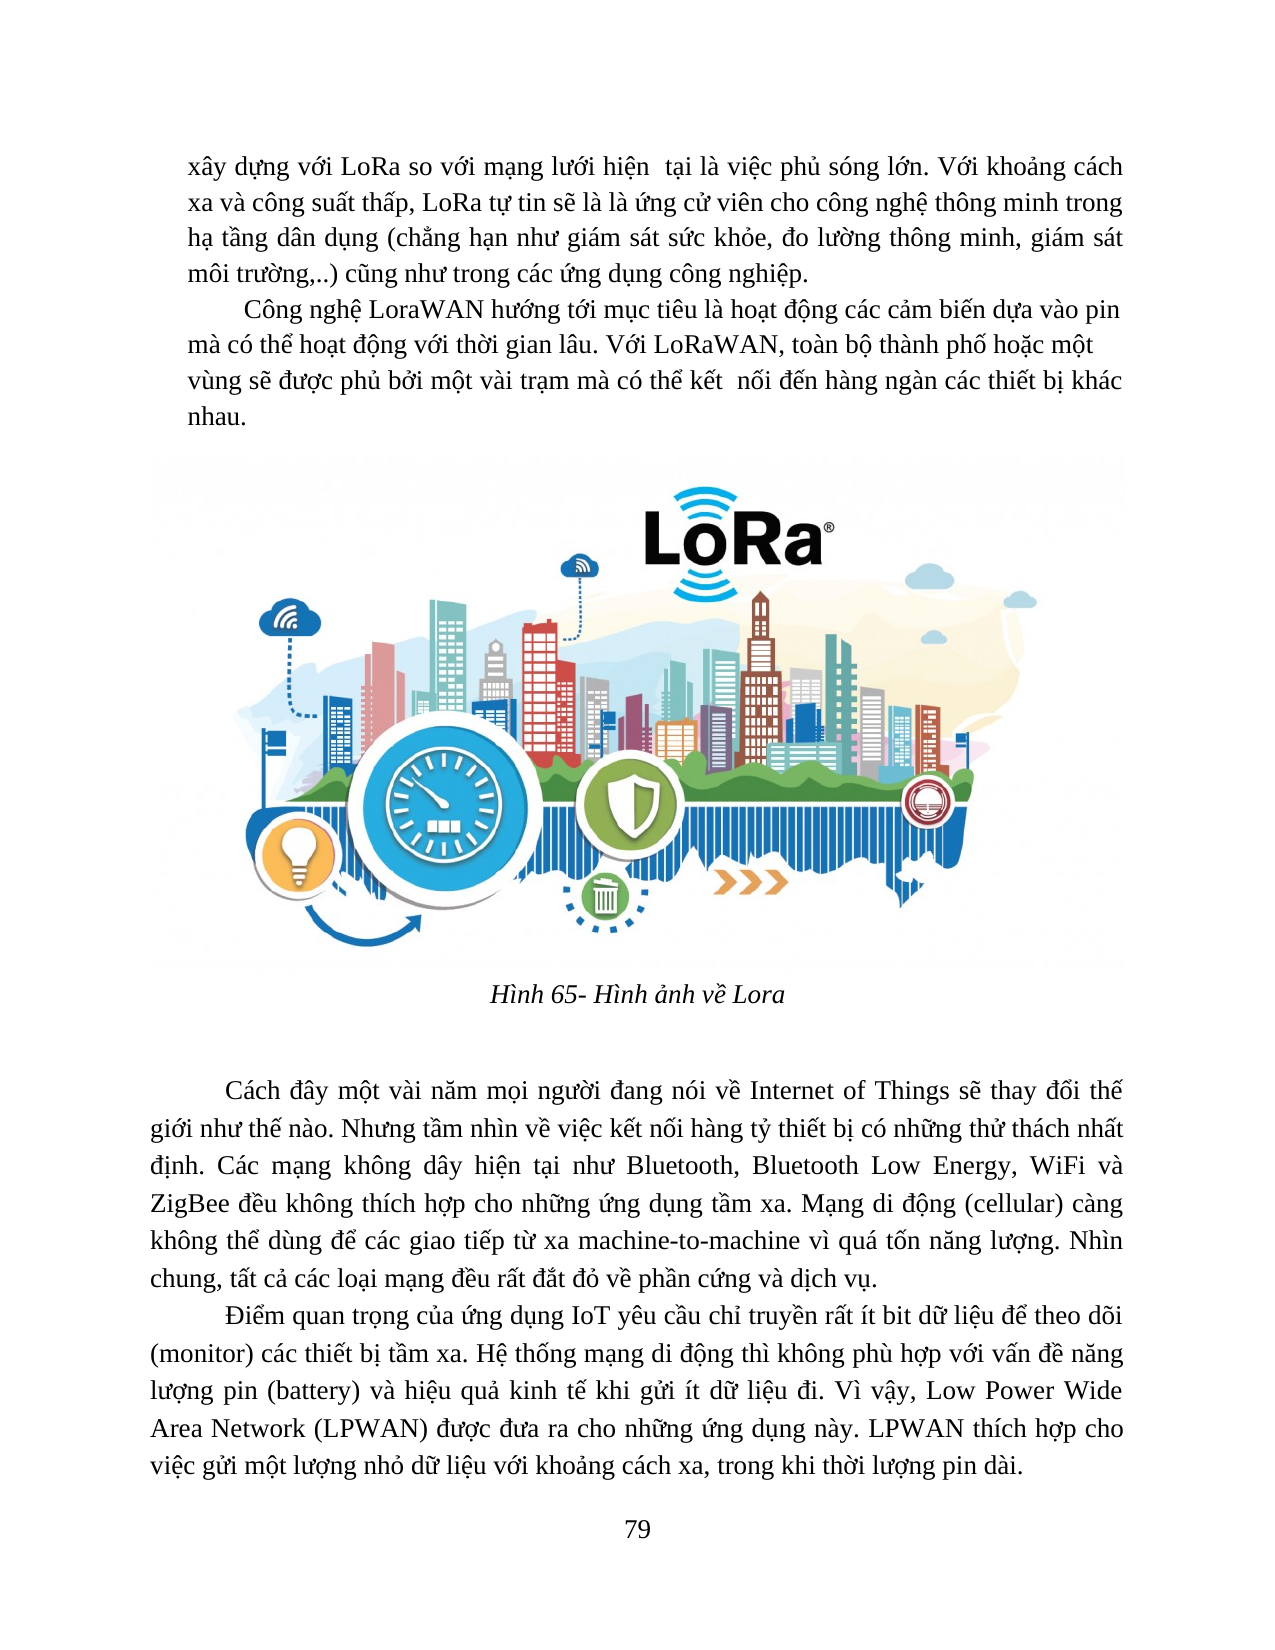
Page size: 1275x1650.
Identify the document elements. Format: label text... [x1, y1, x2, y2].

list vùng sẽ được phủ bởi một vài trạm mà có thể kết nối đến hàng ngàn các thiết bị khác nhau. [187, 364, 1125, 431]
text Cách đây một vài năm mọi người đang nói về Internet of Things sẽ thay đổi thế giới như thế nào. Nhưng tầm nhìn về việc kết nối hàng tỷ thiết bị có những thử thách nhất định. Các mạng không dây hiện tại như Bluetooth, Bluetooth Low Energy, WiFi và ZigBee đều không thích hợp cho những ứng dụng tầm xa. Mạng di động (cellular) càng không thể dùng để các giao tiếp từ xa machine-to-machine vì quá tốn năng lượng. Nhìn chung, tất cả các loại mạng đều rất đắt đỏ về phần cứng và dịch vụ. [150, 1068, 1125, 1293]
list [187, 150, 1125, 288]
list Công nghệ LoraWAN hướng tới mục tiêu là hoạt động các cảm biến dựa vào pin [187, 293, 1125, 324]
list mà có thể hoạt động với thời gian lâu. Với LoRaWAN, toàn bộ thành phố hoặc một [187, 329, 1125, 360]
text Điểm quan trọng của ứng dụng IoT yêu cầu chỉ truyền rất ít bit dữ liệu để theo dõi (monitor) các thiết bị tầm xa. Hệ thống mạng di động thì không phù hợp với vấn đề năng lượng pin (battery) và hiệu quả kinh tế khi gửi ít dữ liệu đi. Vì vậy, Low Power Wide Area Network (LPWAN) được đưa ra cho những ứng dụng này. LPWAN thích hợp cho việc gửi một lượng nhỏ dữ liệu với khoảng cách xa, trong khi thời lượng pin dài. [150, 1293, 1125, 1481]
picture [150, 456, 1125, 974]
text Hình 65- Hình ảnh về Lora [150, 978, 1125, 1009]
